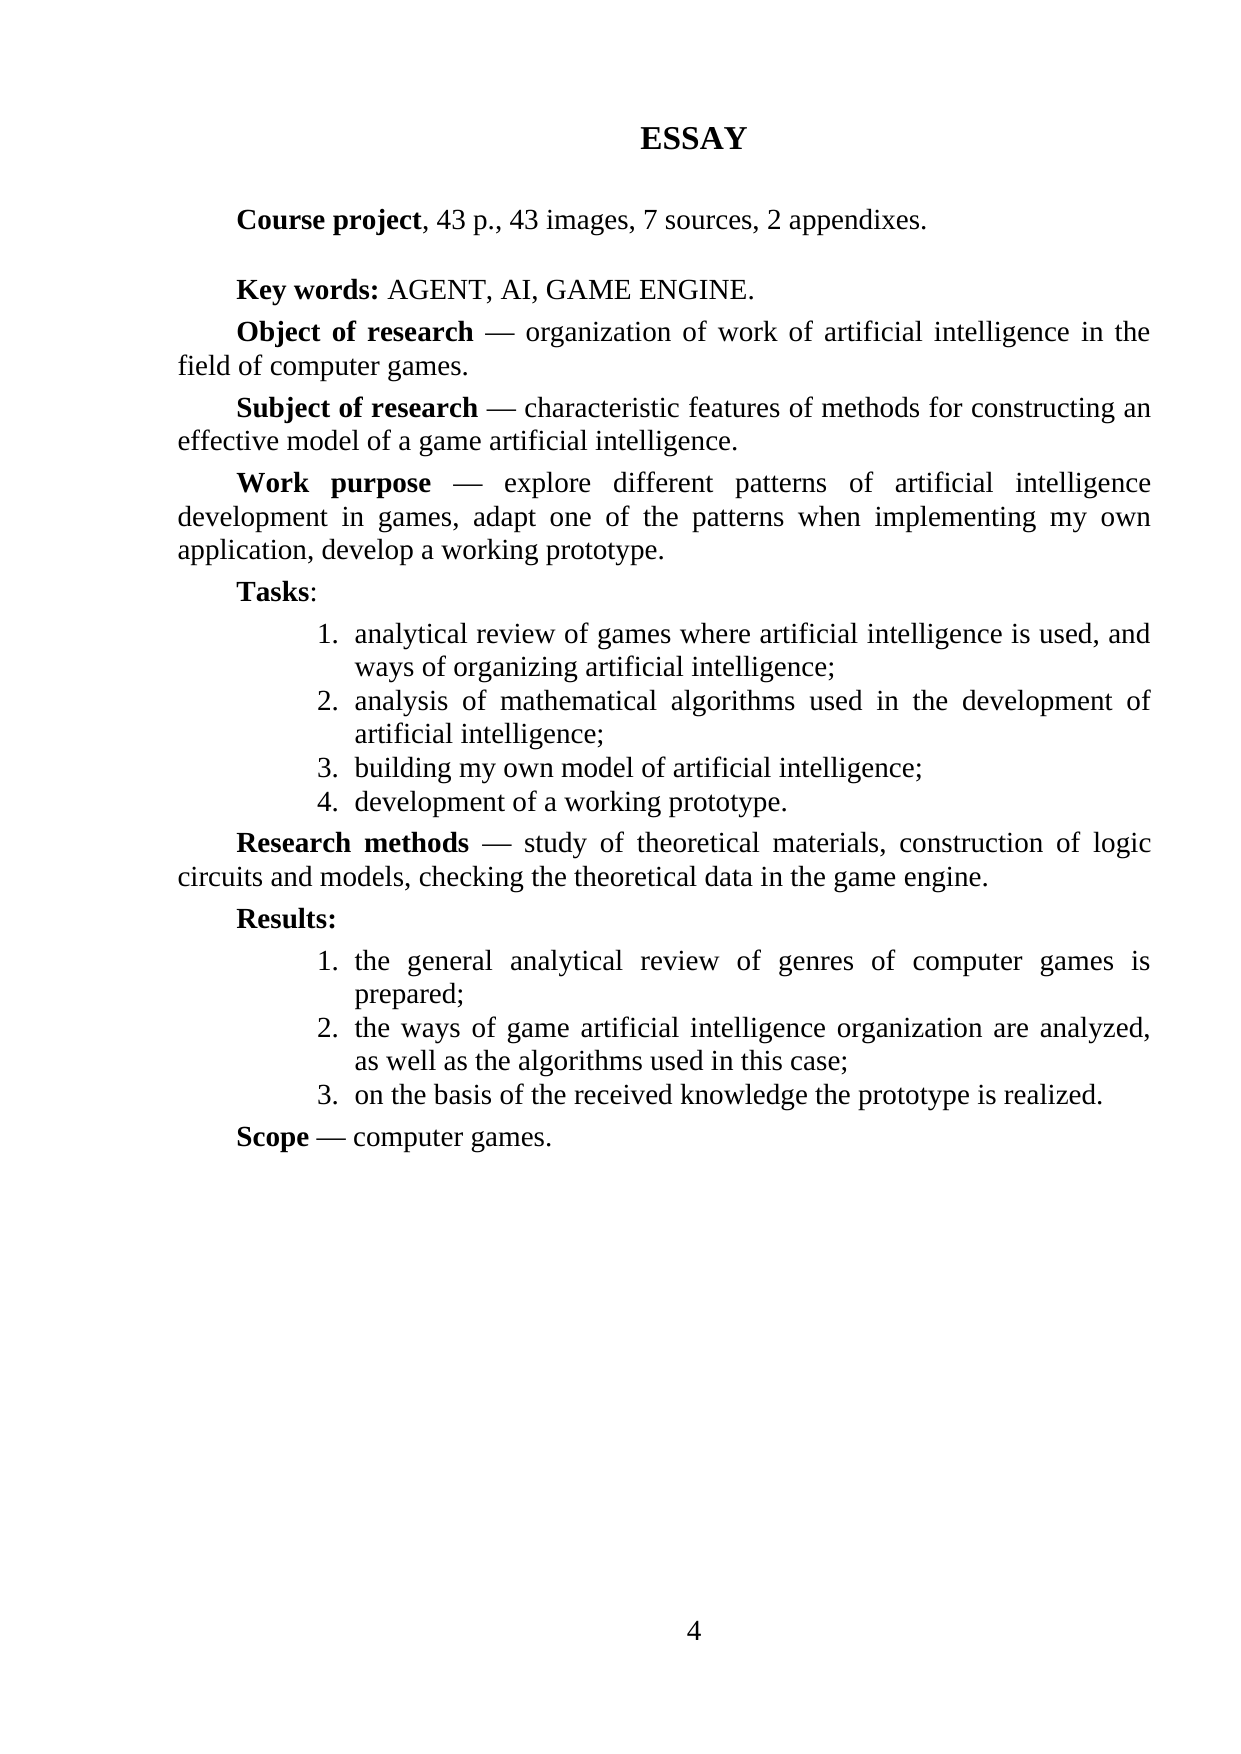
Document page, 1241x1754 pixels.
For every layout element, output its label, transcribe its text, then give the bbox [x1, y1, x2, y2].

list analysis of mathematical algorithms used in the development of artificial intelligence; [317, 683, 1152, 750]
text Work purpose — explore different patterns of artificial intelligence development in games, adapt one of the patterns when implementing my own application, develop a working prototype. [177, 465, 1152, 566]
text Key words: AGENT, AI, GAME ENGINE. [177, 272, 1152, 306]
list on the basis of the received knowledge the prototype is realized. [317, 1077, 1152, 1111]
list development of a working prototype. [317, 784, 1152, 817]
text Research methods — study of theoretical materials, construction of logic circuits and models, checking the theoretical data in the game engine. [177, 826, 1152, 893]
list analytical review of games where artificial intelligence is used, and ways of organizing artificial intelligence; [317, 616, 1152, 683]
text Object of research — organization of work of artificial intelligence in the field of computer games. [177, 314, 1152, 381]
text Tasks: [177, 574, 1152, 608]
text Results: [177, 901, 1152, 934]
list building my own model of artificial intelligence; [317, 750, 1152, 784]
list the general analytical review of genres of computer games is prepared; [317, 943, 1152, 1010]
list the ways of game artificial intelligence organization are analyzed, as well as the algorithms used in this case; [317, 1010, 1152, 1077]
text ESSAY [177, 118, 1152, 156]
text Course project, 43 p., 43 images, 7 sources, 2 appendixes. [177, 202, 1152, 235]
text Scope — computer games. [177, 1119, 1152, 1152]
text Subject of research — characteristic features of methods for constructing an effective model of a game artificial intelligence. [177, 390, 1152, 457]
